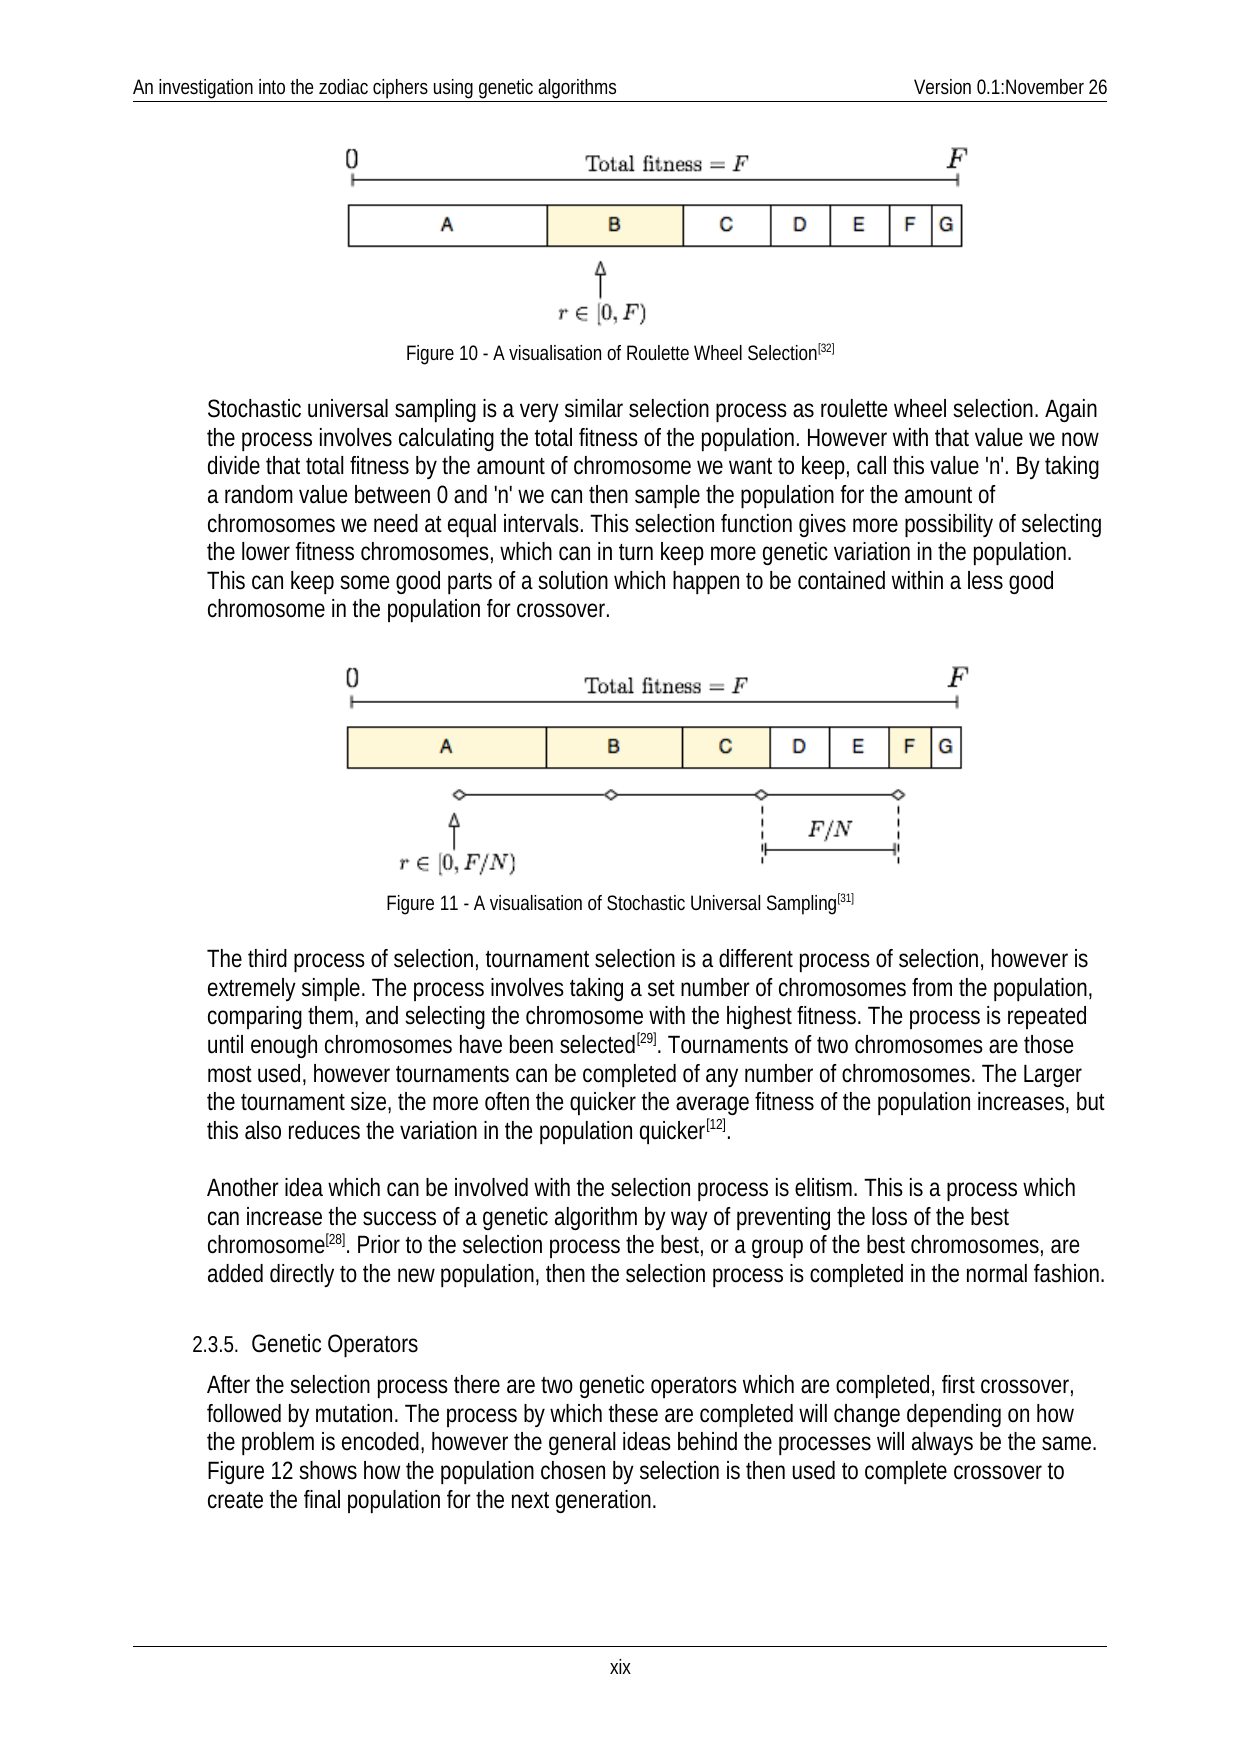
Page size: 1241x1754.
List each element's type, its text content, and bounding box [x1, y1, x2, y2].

picture [330, 651, 984, 892]
text Another idea which can be involved with the selection process is elitism. This is a process which can increase the success of a genetic algorithm by way of preventing the loss of the best chromosome[28]. Prior to the selection process the best, or a group of the best chromosomes, are added directly to the new population, then the selection process is completed in the normal fashion. [207, 1173, 1107, 1288]
text After the selection process there are two genetic operators which are completed, first crossover, followed by mutation. The process by which these are completed will change depending on how the problem is encoded, however the general ideas behind the processes will always be the same. Figure 12 shows how the population chosen by selection is then used to complete crossover to create the final population for the next generation. [207, 1370, 1107, 1513]
text Stochastic universal sampling is a very similar selection process as roulette wheel selection. Again the process involves calculating the total fitness of the population. However with that value we now divide that total fitness by the amount of chromosome we want to keep, call this value 'n'. By taking a random value between 0 and 'n' we can then sample the population for the amount of chromosomes we need at equal intervals. This selection function gives more possibility of selecting the lower fitness chromosomes, which can in turn keep more genetic variation in the population. This can keep some good parts of a solution which happen to be contained within a less good chromosome in the population for crossover. [207, 394, 1107, 623]
subtitle Genetic Operators [192, 1329, 1107, 1357]
text The third process of selection, tournament selection is a different process of selection, however is extremely simple. The process involves taking a set number of chromosomes from the population, comparing them, and selecting the chromosome with the highest fitness. The process is repeated until enough chromosomes have been selected[29]. Tournaments of two chromosomes are those most used, however tournaments can be completed of any number of chromosomes. The Larger the tournament size, the more often the quicker the average fitness of the population increases, but this also reduces the variation in the population quicker[12]. [207, 944, 1107, 1144]
picture [331, 132, 983, 342]
